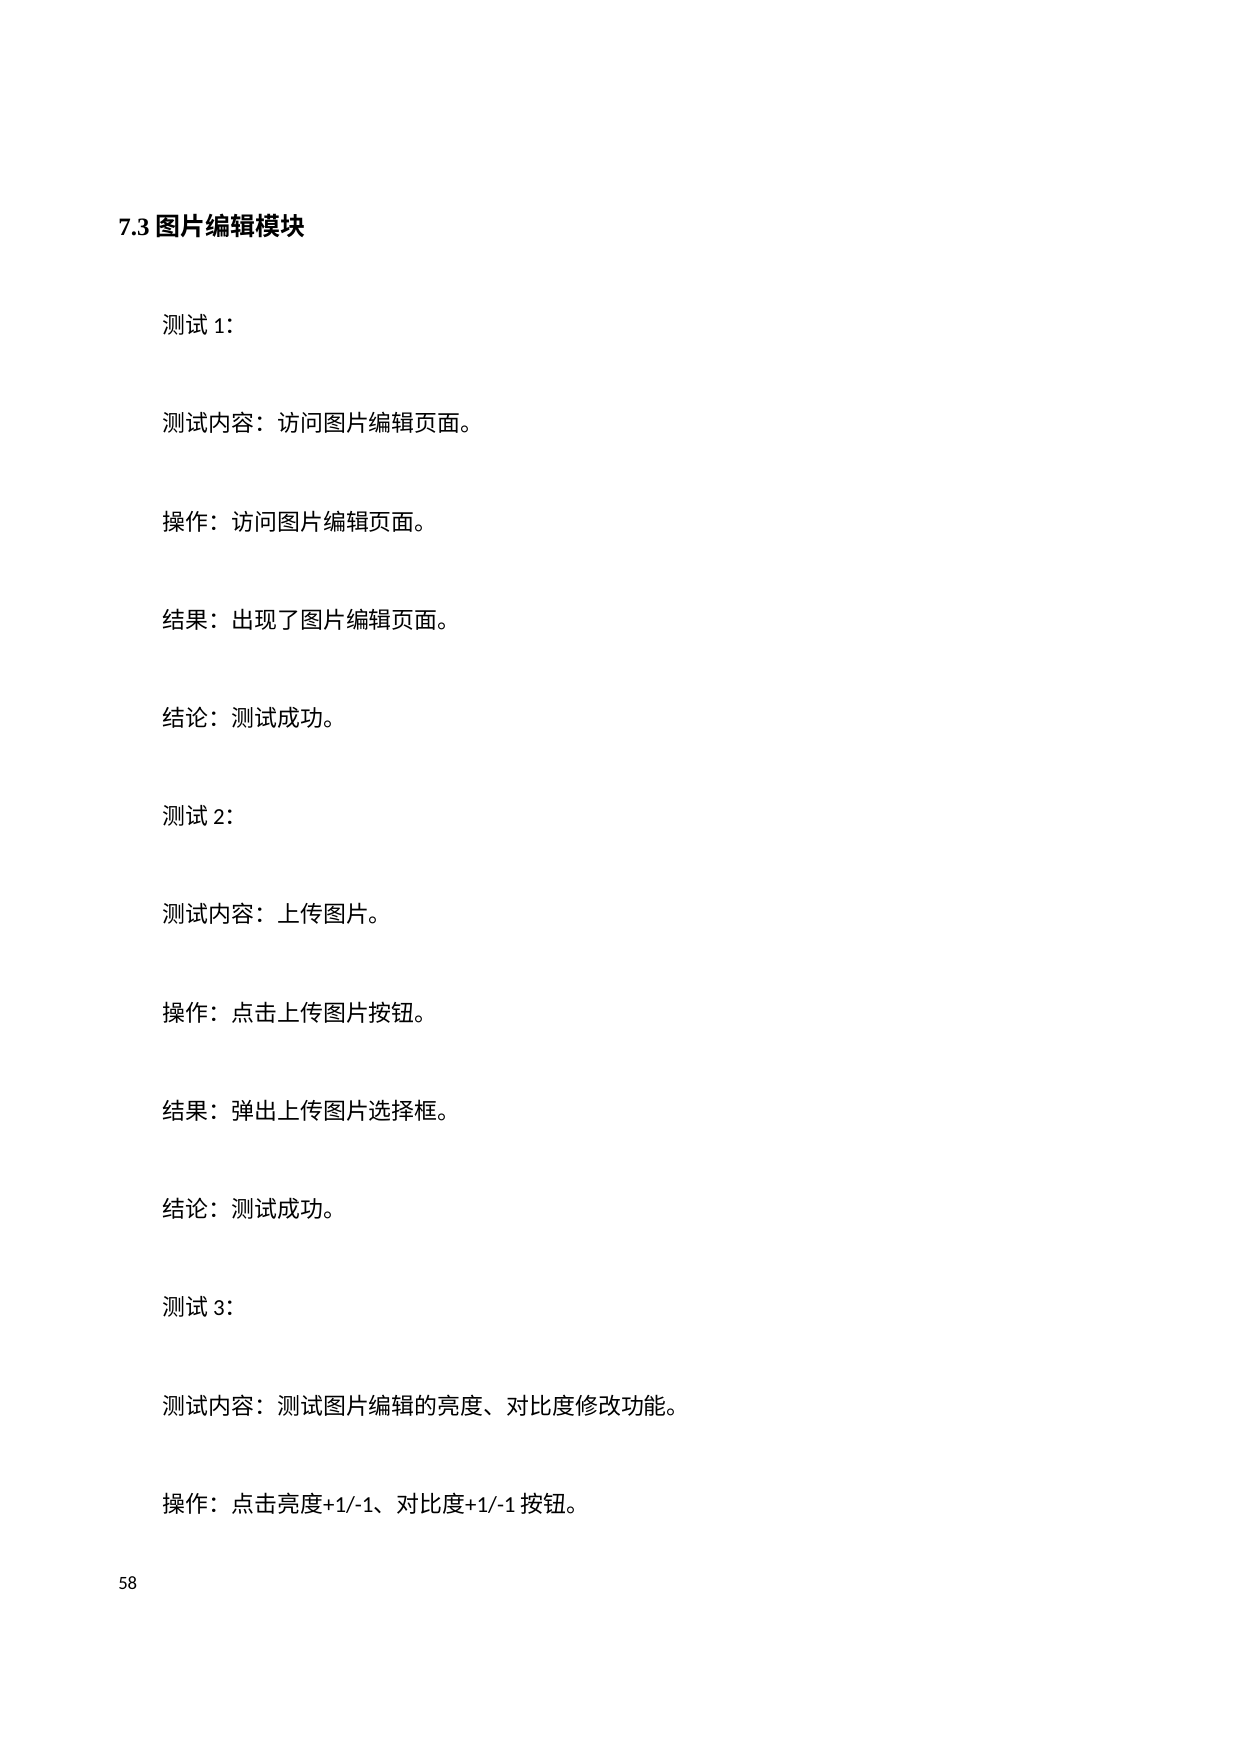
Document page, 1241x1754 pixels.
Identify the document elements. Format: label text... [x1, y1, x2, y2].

text 操作：点击亮度+1/-1、对比度+1/-1按钮。 [118, 1470, 1063, 1535]
text 结论：测试成功。 [118, 1175, 1063, 1240]
text 测试内容：访问图片编辑页面。 [118, 389, 1063, 454]
text 操作：点击上传图片按钮。 [118, 979, 1063, 1044]
text 测试2： [118, 782, 1063, 847]
subtitle 7.3 图片编辑模块 [118, 192, 1063, 257]
text 测试内容：上传图片。 [118, 881, 1063, 946]
text 测试内容：测试图片编辑的亮度、对比度修改功能。 [118, 1372, 1063, 1437]
text 结果：弹出上传图片选择框。 [118, 1077, 1063, 1142]
text 操作：访问图片编辑页面。 [118, 488, 1063, 553]
text 测试3： [118, 1273, 1063, 1338]
text 结果：出现了图片编辑页面。 [118, 586, 1063, 651]
text 测试1： [118, 291, 1063, 356]
text 结论：测试成功。 [118, 684, 1063, 749]
